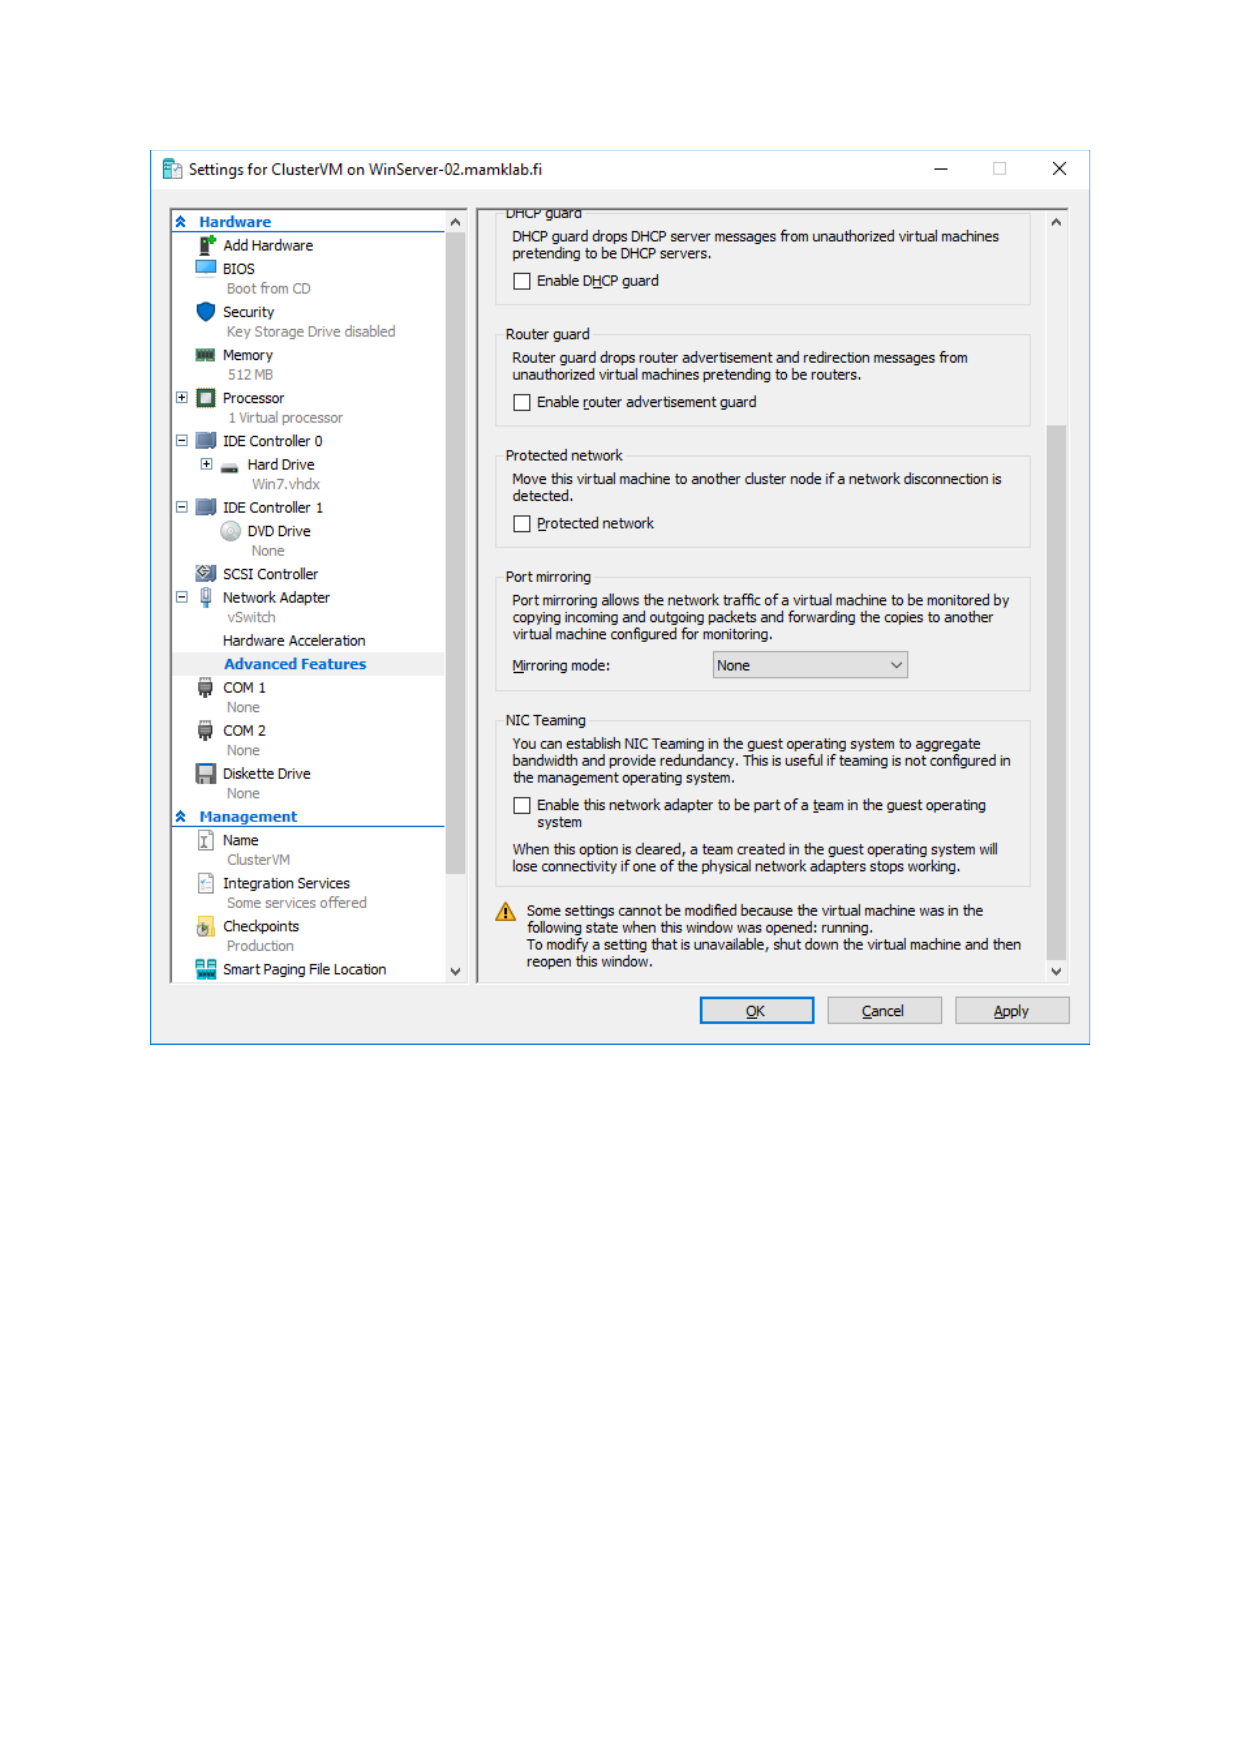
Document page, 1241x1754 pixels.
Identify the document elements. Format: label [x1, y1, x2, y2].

picture [150, 150, 1091, 1045]
